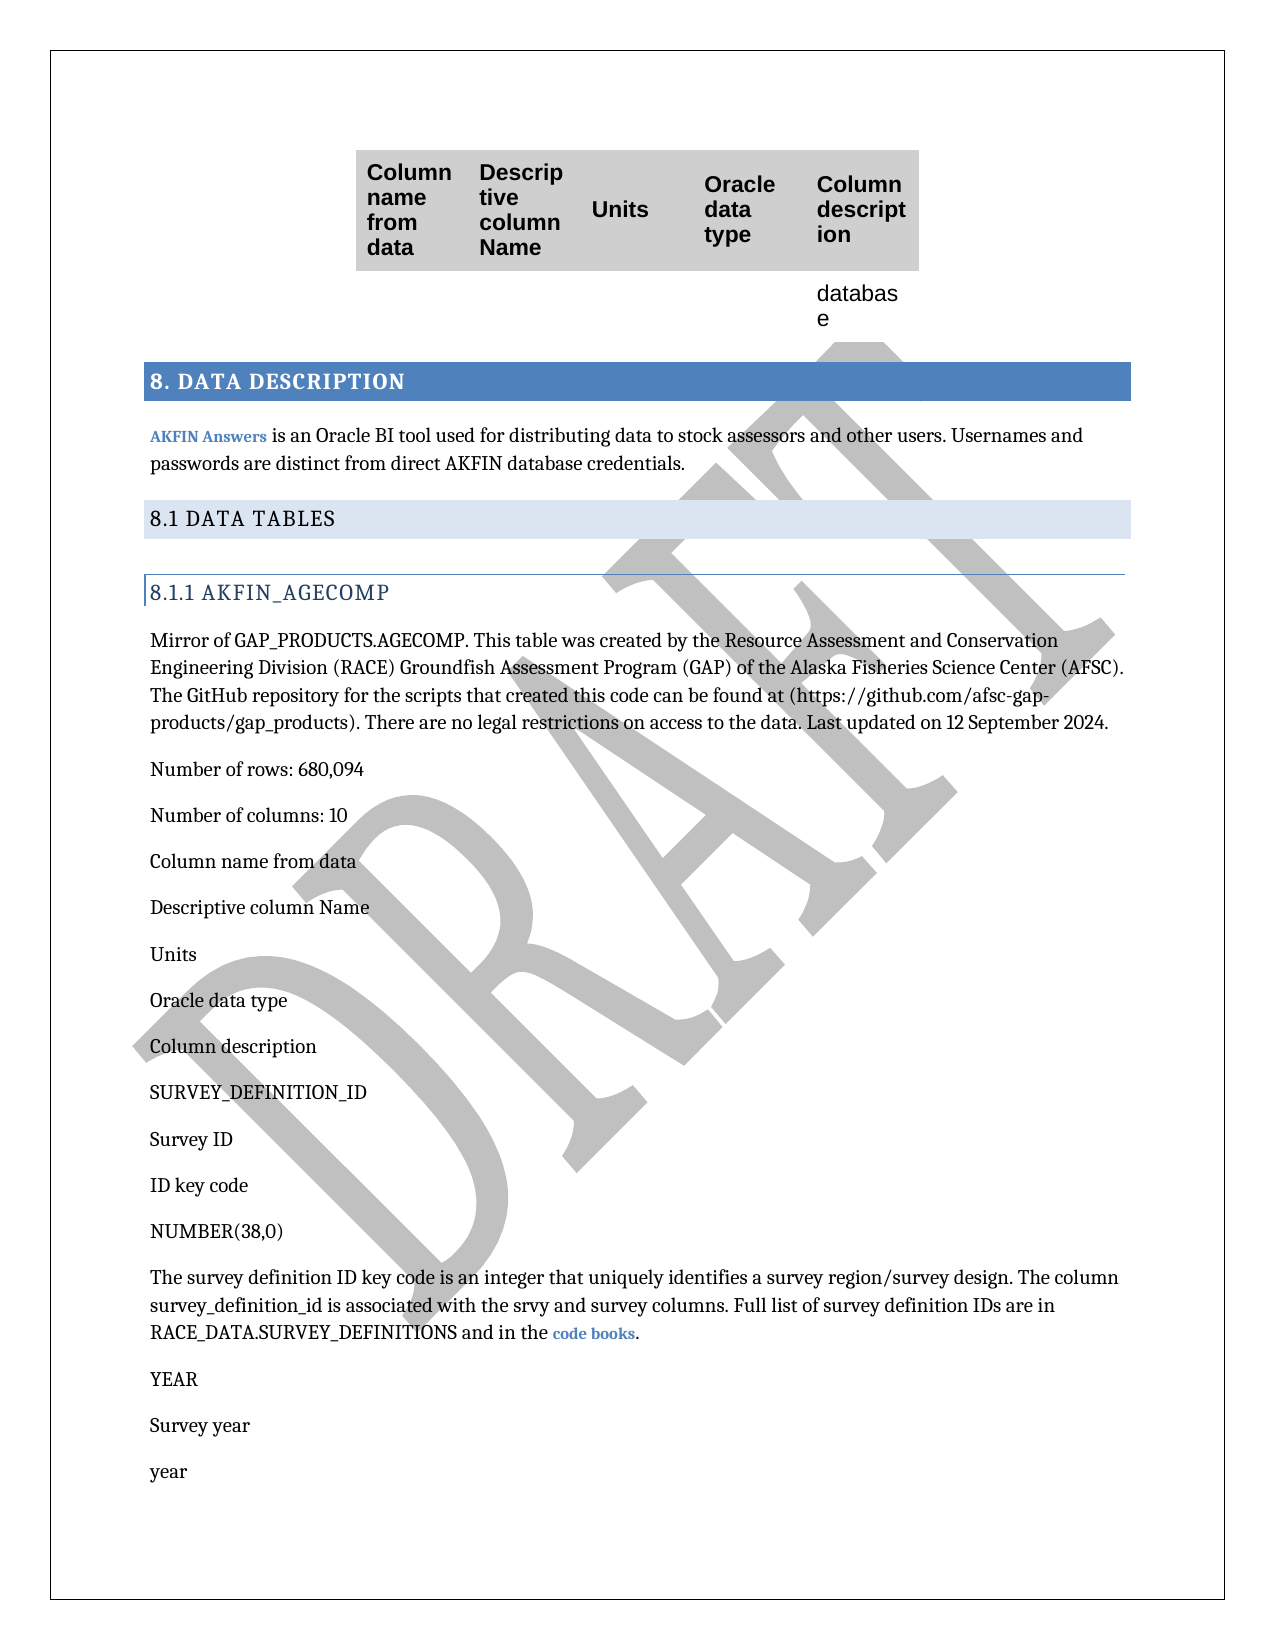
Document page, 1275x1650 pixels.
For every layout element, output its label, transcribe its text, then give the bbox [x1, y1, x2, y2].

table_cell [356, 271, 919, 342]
text NUMBER(38,0) [150, 1220, 1125, 1244]
text Oracle data type [150, 988, 1125, 1012]
table_header Column name from data [356, 150, 469, 271]
text Number of rows: 680,094 [150, 757, 1125, 781]
text AKFIN Answers is an Oracle BI tool used for distributing data to stock assessors and other users. Usernames and passwords are distinct from direct AKFIN database credentials. [150, 424, 1125, 475]
text Survey year [150, 1413, 1125, 1437]
text ID key code [150, 1173, 1125, 1197]
table_header Column description [806, 150, 919, 271]
text YEAR [150, 1367, 1125, 1391]
text Descriptive column Name [150, 896, 1125, 920]
text Column name from data [150, 850, 1125, 874]
text Column description [150, 1035, 1125, 1059]
text Number of columns: 10 [150, 803, 1125, 827]
text SURVEY_DEFINITION_ID [150, 1081, 1125, 1105]
table_header Units [581, 150, 694, 271]
subtitle 8. Data description [150, 369, 1125, 395]
subtitle 8.1.1 AKFIN_AGECOMP [146, 575, 1125, 606]
subtitle 8.1 Data tables [150, 506, 1125, 532]
text year [150, 1460, 1125, 1484]
table_header Oracle data type [694, 150, 806, 271]
table_header Descriptive column Name [469, 150, 581, 271]
text Units [150, 942, 1125, 966]
text Mirror of GAP_PRODUCTS.AGECOMP. This table was created by the Resource Assessment and Conservation Engineering Division (RACE) Groundfish Assessment Program (GAP) of the Alaska Fisheries Science Center (AFSC). The GitHub repository for the scripts that created this code can be found at (https://github.com/afsc-gap-products/gap_products). There are no legal restrictions on access to the data. Last updated on 12 September 2024. [150, 628, 1125, 735]
text Survey ID [150, 1127, 1125, 1151]
text The survey definition ID key code is an integer that uniquely identifies a survey region/survey design. The column survey_definition_id is associated with the srvy and survey columns. Full list of survey definition IDs are in RACE_DATA.SURVEY_DEFINITIONS and in the code books. [150, 1266, 1125, 1345]
